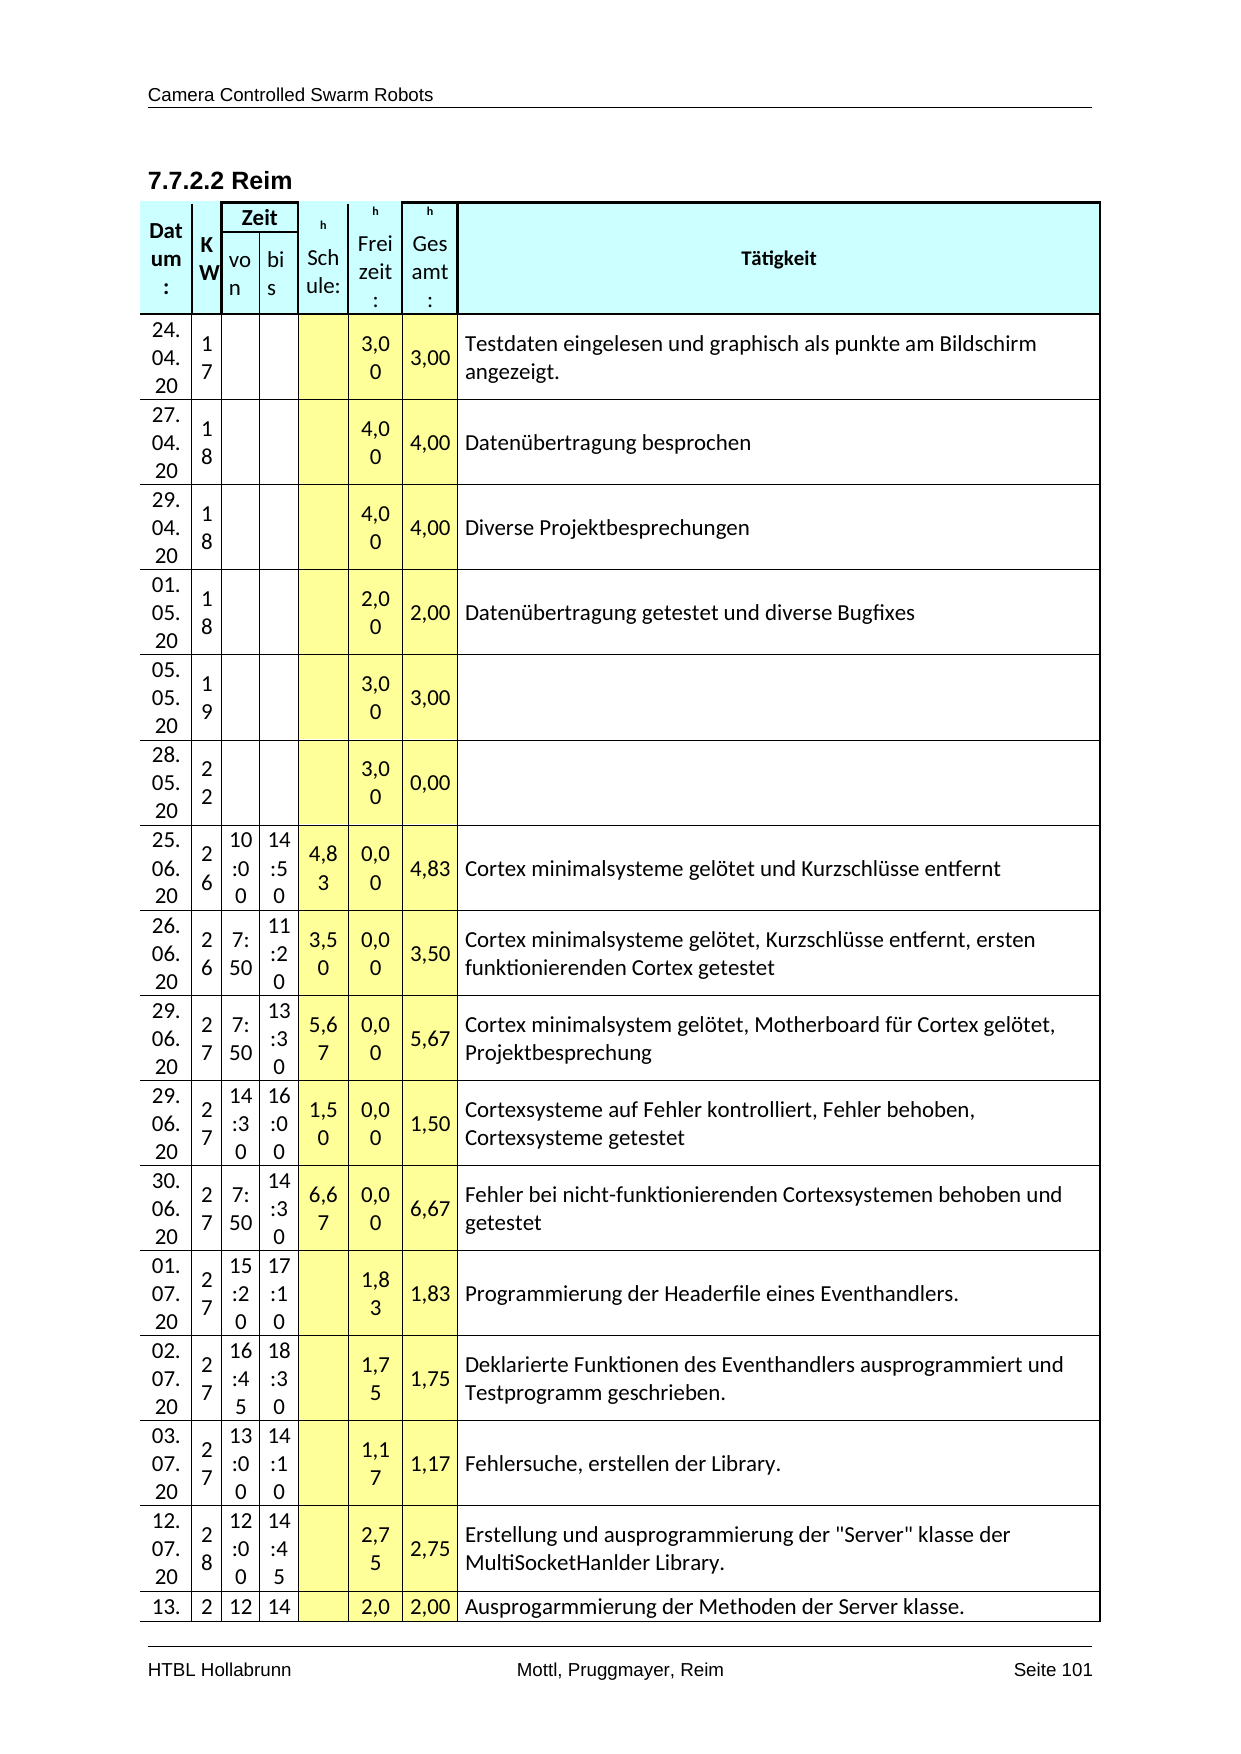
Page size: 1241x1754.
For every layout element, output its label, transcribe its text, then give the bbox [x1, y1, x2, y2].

table_cell 1,50 [403, 1081, 457, 1165]
table_header Tätigkeit [459, 204, 1099, 313]
table_cell 3,50 [299, 911, 348, 995]
table_cell 5,67 [299, 996, 348, 1080]
table_header h Freizeit: [348, 201, 401, 313]
table_cell 27 [192, 1166, 221, 1250]
table_cell 27 [192, 1421, 221, 1505]
table_cell 4,00 [349, 485, 402, 569]
table_cell [222, 570, 259, 654]
table_cell 1,75 [403, 1336, 457, 1420]
table_cell Testdaten eingelesen und graphisch als punkte am Bildschirm angezeigt. [458, 315, 1099, 399]
table_cell 4,00 [403, 485, 457, 569]
table_cell 1,83 [349, 1251, 402, 1335]
table_cell [222, 315, 259, 399]
table_cell [260, 400, 298, 484]
table_cell 14:10 [260, 1421, 298, 1505]
table_cell 27 [192, 1081, 221, 1165]
table_cell 7:50 [222, 911, 259, 995]
table_cell 1,75 [349, 1336, 402, 1420]
table_cell [260, 485, 298, 569]
table_cell von [223, 233, 259, 313]
table_cell bis [260, 233, 297, 313]
table_cell 16:00 [260, 1081, 298, 1165]
table_cell 0,00 [349, 1166, 402, 1250]
table_cell 0,00 [349, 826, 402, 910]
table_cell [458, 1592, 1099, 1621]
table_cell 27.04.20 [140, 400, 191, 484]
table_cell 0,00 [349, 1081, 402, 1165]
table_header Datum: [140, 201, 192, 313]
table_cell [299, 1251, 348, 1335]
table_header KW [192, 201, 220, 313]
table_cell [299, 741, 348, 824]
table_cell 3,00 [349, 655, 402, 739]
table_cell 4,83 [403, 826, 457, 910]
table_cell 29.06.20 [140, 1081, 191, 1165]
table_cell 4,83 [299, 826, 348, 910]
table_cell 14:50 [260, 826, 298, 910]
table_cell Cortex minimalsysteme gelötet, Kurzschlüsse entfernt, ersten funktionierenden Cortex getestet [458, 911, 1099, 995]
table_cell [222, 741, 259, 824]
table_cell 14:45 [260, 1506, 298, 1591]
table_cell 22 [192, 741, 221, 824]
table_header Zeit [223, 204, 297, 231]
table_cell 3,50 [403, 911, 457, 995]
table_cell Deklarierte Funktionen des Eventhandlers ausprogrammiert und Testprogramm geschrieben. [458, 1336, 1099, 1420]
table_cell 1,17 [403, 1421, 457, 1505]
table_cell 10:00 [222, 826, 259, 910]
table_cell 15:20 [222, 1251, 259, 1335]
table_cell [260, 570, 298, 654]
table_cell 1,17 [349, 1421, 402, 1505]
table_cell 6,67 [299, 1166, 348, 1250]
table_cell 27 [192, 1251, 221, 1335]
table_cell 2,00 [403, 570, 457, 654]
table_cell 11:20 [260, 911, 298, 995]
table_cell 14:30 [260, 1592, 298, 1621]
table_cell 30.06.20 [140, 1166, 191, 1250]
table_cell 18:30 [260, 1336, 298, 1420]
table_cell 7:50 [222, 996, 259, 1080]
table_cell 3,00 [403, 655, 457, 739]
table_cell 26 [192, 826, 221, 910]
table_cell [299, 570, 348, 654]
table_cell 3,00 [349, 741, 402, 824]
table_cell 03.07.20 [140, 1421, 191, 1505]
table_cell 02.07.20 [140, 1336, 191, 1420]
table_cell 13.07.20 [140, 1592, 191, 1621]
table_cell 27 [192, 1336, 221, 1420]
table_cell 13:30 [260, 996, 298, 1080]
table_cell 18 [192, 570, 221, 654]
table_cell 28.05.20 [140, 741, 191, 824]
table_cell 27 [192, 996, 221, 1080]
table_cell Cortex minimalsysteme gelötet und Kurzschlüsse entfernt [458, 826, 1099, 910]
subtitle Reim [148, 164, 1092, 195]
table_cell Programmierung der Headerfile eines Eventhandlers. [458, 1251, 1099, 1335]
table_cell [299, 1506, 348, 1591]
table_cell 7:50 [222, 1166, 259, 1250]
table_cell 17 [192, 315, 221, 399]
table_cell 2,75 [349, 1506, 402, 1591]
table_cell [458, 655, 1099, 739]
table_cell 28 [192, 1506, 221, 1591]
table_cell 0,00 [349, 911, 402, 995]
table_cell [299, 1336, 348, 1420]
table_cell 14:30 [222, 1081, 259, 1165]
table_header h Schule: [299, 201, 348, 313]
table_cell [222, 400, 259, 484]
table_header h Gesamt: [403, 204, 456, 313]
table_cell Cortexsysteme auf Fehler kontrolliert, Fehler behoben, Cortexsysteme getestet [458, 1081, 1099, 1165]
table_cell 17:10 [260, 1251, 298, 1335]
table_cell 2,00 [349, 570, 402, 654]
table_cell [299, 315, 348, 399]
table_cell 2,75 [403, 1506, 457, 1591]
table_cell 2,00 [403, 1592, 457, 1621]
table_cell 0,00 [403, 741, 457, 824]
table_cell [299, 400, 348, 484]
table_cell 5,67 [403, 996, 457, 1080]
table_cell 13:00 [222, 1421, 259, 1505]
table_cell [458, 741, 1099, 824]
table_cell 6,67 [403, 1166, 457, 1250]
table_cell 1,83 [403, 1251, 457, 1335]
table_cell Datenübertragung getestet und diverse Bugfixes [458, 570, 1099, 654]
table_cell Diverse Projektbesprechungen [458, 485, 1099, 569]
table_cell [260, 315, 298, 399]
table_cell Cortex minimalsystem gelötet, Motherboard für Cortex gelötet, Projektbesprechung [458, 996, 1099, 1080]
table_cell 3,00 [403, 315, 457, 399]
table_cell 26.06.20 [140, 911, 191, 995]
table_cell Fehler bei nicht-funktionierenden Cortexsystemen behoben und getestet [458, 1166, 1099, 1250]
table_cell 29.06.20 [140, 996, 191, 1080]
table_cell 0,00 [349, 996, 402, 1080]
table_cell 19 [192, 655, 221, 739]
table_cell [299, 1421, 348, 1505]
table_cell Fehlersuche, erstellen der Library. [458, 1421, 1099, 1505]
table_cell 24.04.20 [140, 315, 191, 399]
table_cell 26 [192, 911, 221, 995]
table_cell [222, 655, 259, 739]
table_cell [222, 485, 259, 569]
table_cell 12.07.20 [140, 1506, 191, 1591]
table_cell [299, 485, 348, 569]
table_cell 29 [192, 1592, 221, 1621]
table_cell Datenübertragung besprochen [458, 400, 1099, 484]
table_cell 1,50 [299, 1081, 348, 1165]
table_cell 18 [192, 400, 221, 484]
table_cell [260, 741, 298, 824]
table_cell 3,00 [349, 315, 402, 399]
table_cell [260, 655, 298, 739]
table_cell 25.06.20 [140, 826, 191, 910]
table_cell 16:45 [222, 1336, 259, 1420]
table_cell 01.05.20 [140, 570, 191, 654]
table_cell 2,00 [349, 1592, 402, 1621]
table_cell 12:00 [222, 1506, 259, 1591]
table_cell 12:30 [222, 1592, 259, 1621]
table_cell 29.04.20 [140, 485, 191, 569]
table_cell [299, 655, 348, 739]
table_cell 4,00 [403, 400, 457, 484]
table_cell Erstellung und ausprogrammierung der "Server" klasse der MultiSocketHanlder Library. [458, 1506, 1099, 1591]
table_cell 01.07.20 [140, 1251, 191, 1335]
table_cell 05.05.20 [140, 655, 191, 739]
table_cell 18 [192, 485, 221, 569]
table_cell 14:30 [260, 1166, 298, 1250]
table_cell [299, 1592, 348, 1621]
table_cell 4,00 [349, 400, 402, 484]
